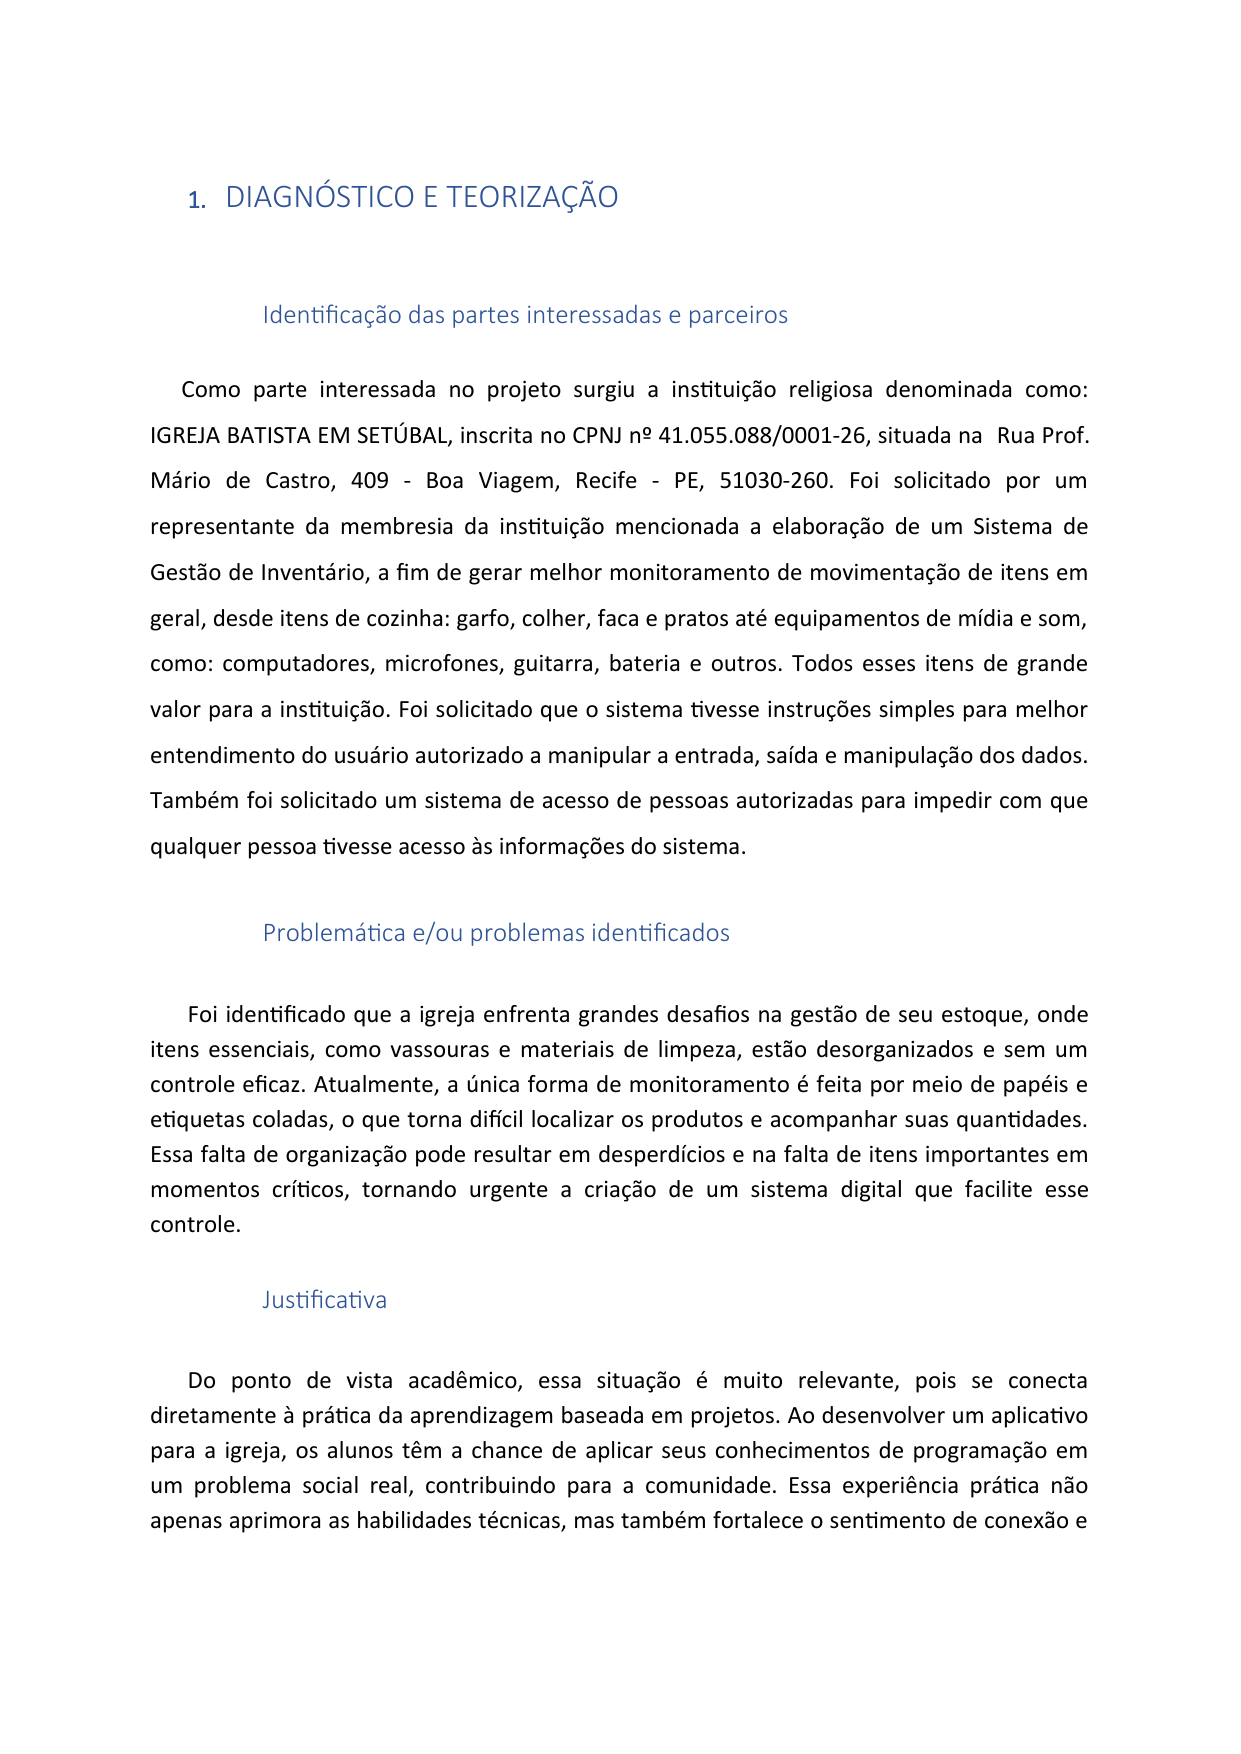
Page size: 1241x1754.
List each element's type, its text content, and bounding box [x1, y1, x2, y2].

subtitle Identificação das partes interessadas e parceiros [262, 298, 1090, 331]
subtitle DIAGNÓSTICO E TEORIZAÇÃO [187, 175, 1090, 216]
text Foi identificado que a igreja enfrenta grandes desafios na gestão de seu estoque, onde itens essenciais, como vassouras e materiais de limpeza, estão desorganizados e sem um controle eficaz. Atualmente, a única forma de monitoramento é feita por meio de papéis e etiquetas coladas, o que torna difícil localizar os produtos e acompanhar suas quantidades. Essa falta de organização pode resultar em desperdícios e na falta de itens importantes em momentos críticos, tornando urgente a criação de um sistema digital que facilite esse controle. [150, 998, 1090, 1238]
text Como parte interessada no projeto surgiu a instituição religiosa denominada como: IGREJA BATISTA EM SETÚBAL, inscrita no CPNJ nº 41.055.088/0001-26, situada na Rua Prof. Mário de Castro, 409 - Boa Viagem, Recife - PE, 51030-260. Foi solicitado por um representante da membresia da instituição mencionada a elaboração de um Sistema de Gestão de Inventário, a fim de gerar melhor monitoramento de movimentação de itens em geral, desde itens de cozinha: garfo, colher, faca e pratos até equipamentos de mídia e som, como: computadores, microfones, guitarra, bateria e outros. Todos esses itens de grande valor para a instituição. Foi solicitado que o sistema tivesse instruções simples para melhor entendimento do usuário autorizado a manipular a entrada, saída e manipulação dos dados. Também foi solicitado um sistema de acesso de pessoas autorizadas para impedir com que qualquer pessoa tivesse acesso às informações do sistema. [150, 373, 1090, 861]
subtitle Justificativa [262, 1282, 1090, 1315]
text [150, 1364, 1090, 1535]
subtitle Problemática e/ou problemas identificados [262, 915, 1090, 948]
